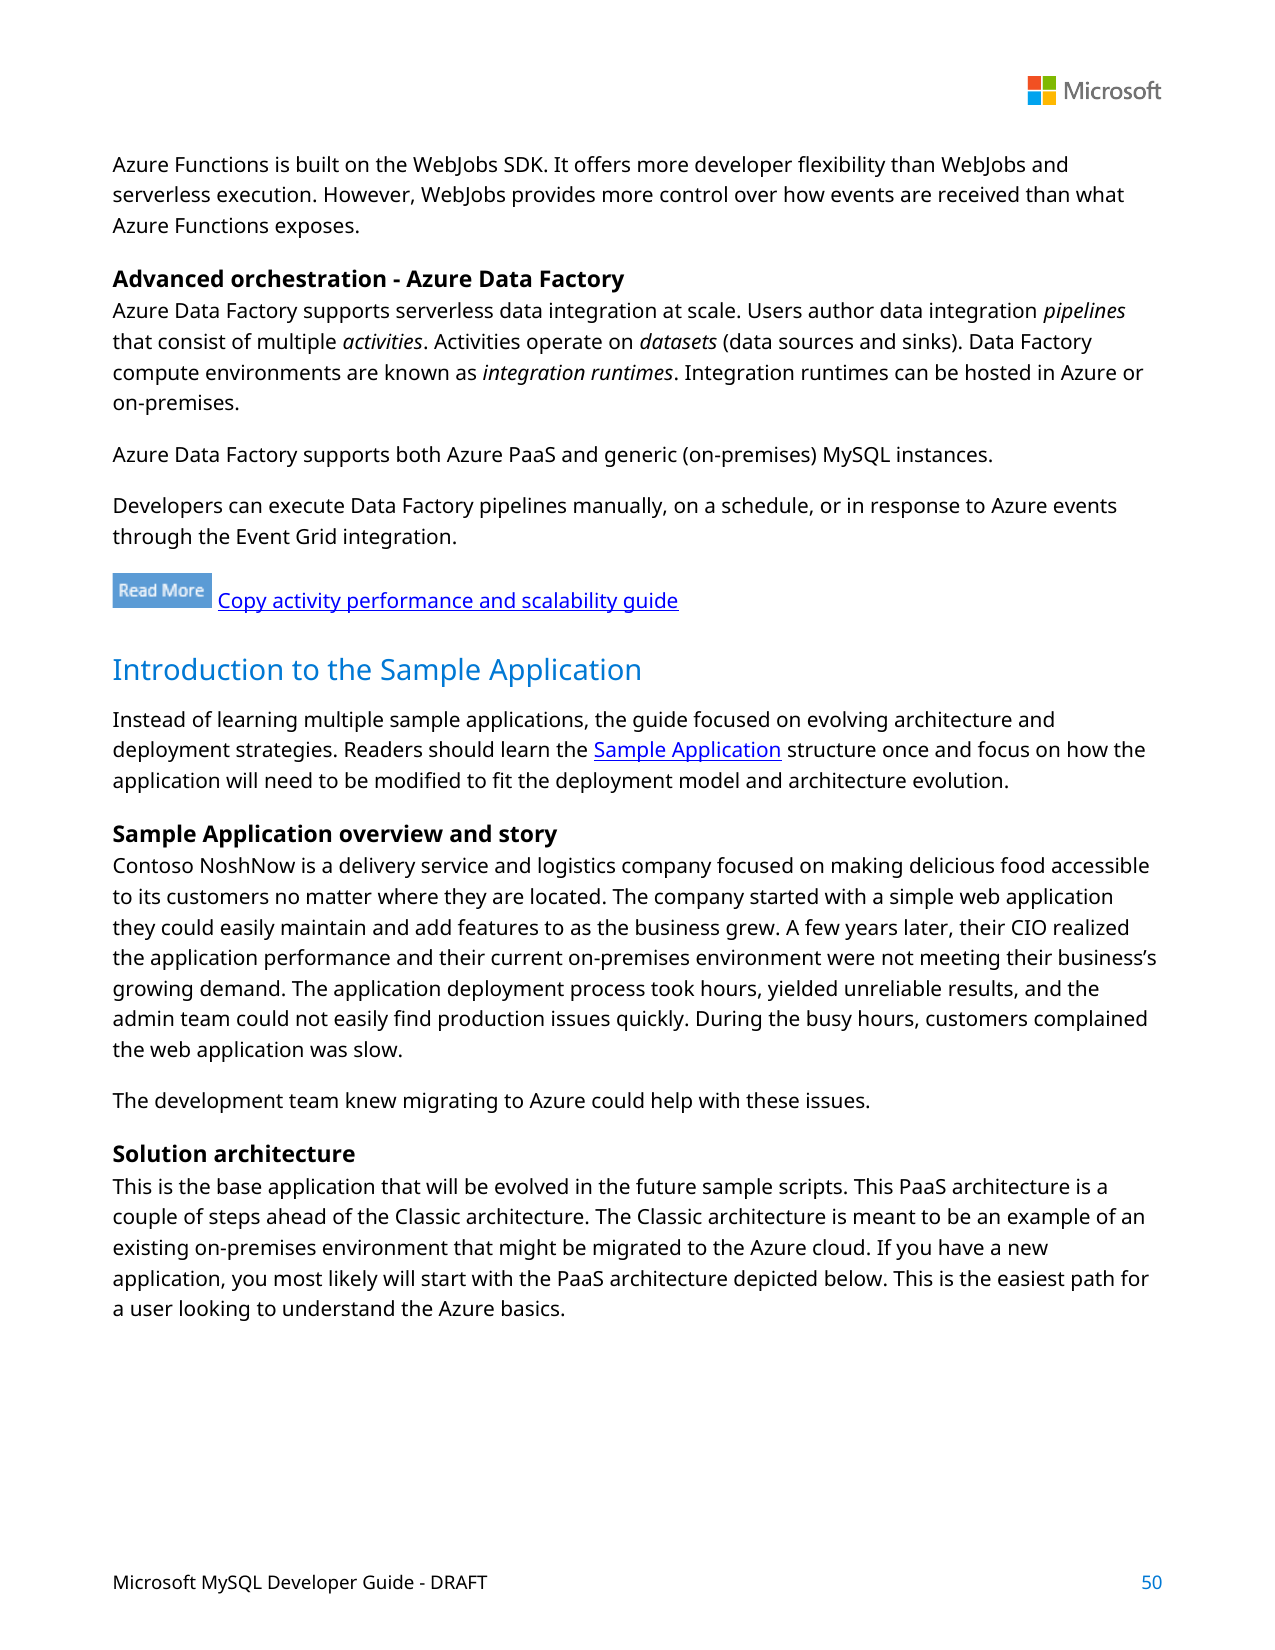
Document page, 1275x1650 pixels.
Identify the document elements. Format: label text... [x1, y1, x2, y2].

text Azure Data Factory supports serverless data integration at scale. Users author data integration pipelines that consist of multiple activities. Activities operate on datasets (data sources and sinks). Data Factory compute environments are known as integration runtimes. Integration runtimes can be hosted in Azure or on-premises. [112, 296, 1162, 417]
text Copy activity performance and scalability guide [112, 573, 1162, 614]
text Azure Functions is built on the WebJobs SDK. It offers more developer flexibility than WebJobs and serverless execution. However, WebJobs provides more control over how events are received than what Azure Functions exposes. [112, 150, 1162, 240]
picture [1026, 75, 1163, 107]
subtitle Introduction to the Sample Application [112, 650, 1162, 689]
subtitle Solution architecture [112, 1138, 1162, 1169]
text Contoso NoshNow is a delivery service and logistics company focused on making delicious food accessible to its customers no matter where they are located. The company started with a simple web application they could easily maintain and add features to as the business grew. A few years later, their CIO realized the application performance and their current on-premises environment were not meeting their business’s growing demand. The application deployment process took hours, yielded unreliable results, and the admin team could not easily find production issues quickly. During the busy hours, customers complained the web application was slow. [112, 851, 1162, 1064]
text Developers can execute Data Factory pipelines manually, on a schedule, or in response to Azure events through the Event Grid integration. [112, 491, 1162, 550]
text The development team knew migrating to Azure could help with these issues. [112, 1087, 1162, 1115]
picture [112, 573, 212, 608]
text Azure Data Factory supports both Azure PaaS and generic (on-premises) MySQL instances. [112, 440, 1162, 468]
text This is the base application that will be evolved in the future sample scripts. This PaaS architecture is a couple of steps ahead of the Classic architecture. The Classic architecture is meant to be an example of an existing on-premises environment that might be migrated to the Azure cloud. If you have a new application, you most likely will start with the PaaS architecture depicted below. This is the easiest path for a user looking to understand the Azure basics. [112, 1172, 1162, 1323]
subtitle Advanced orchestration - Azure Data Factory [112, 263, 1162, 294]
subtitle Sample Application overview and story [112, 818, 1162, 849]
text Instead of learning multiple sample applications, the guide focused on evolving architecture and deployment strategies. Readers should learn the Sample Application structure once and focus on how the application will need to be modified to fit the deployment model and architecture evolution. [112, 705, 1162, 795]
